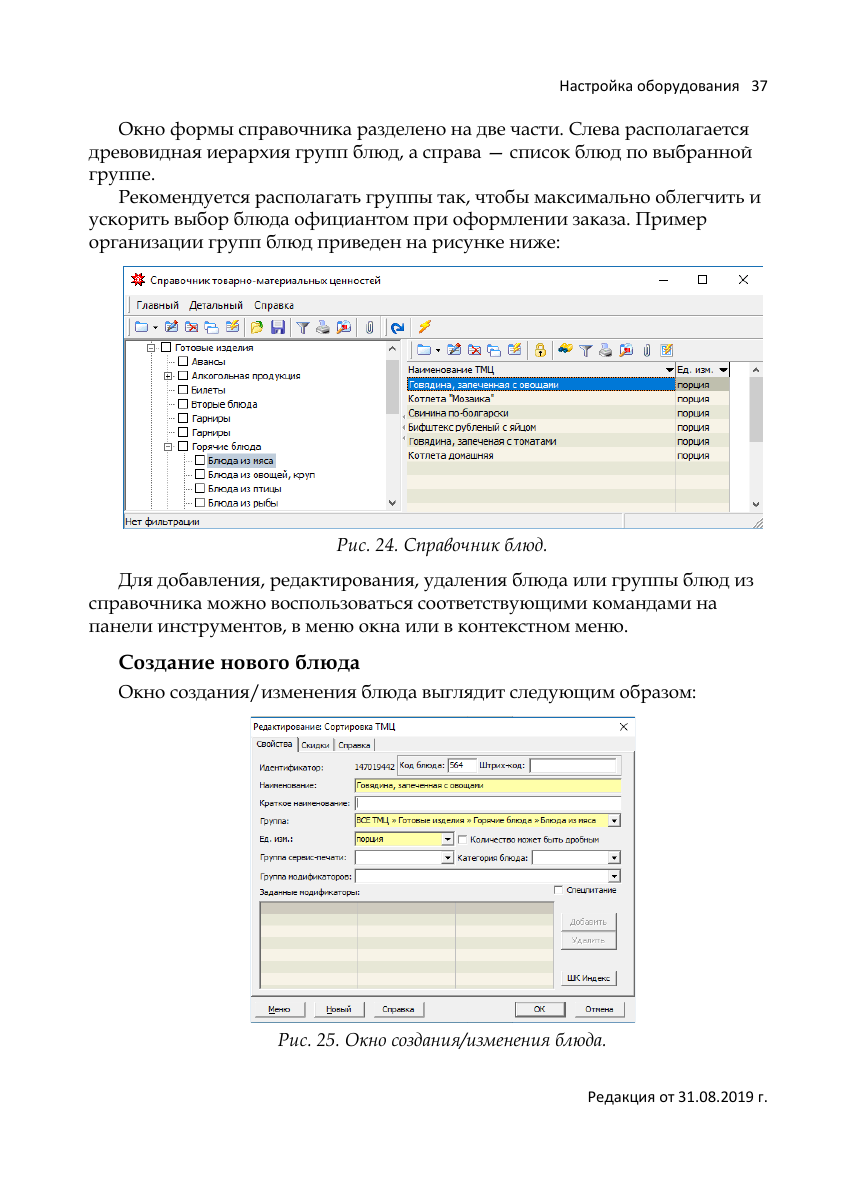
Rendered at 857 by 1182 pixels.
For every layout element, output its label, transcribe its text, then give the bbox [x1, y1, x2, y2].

text Для добавления, редактирования, удаления блюда или группы блюд из справочника можно воспользоваться соответствующими командами на панели инструментов, в меню окна или в контекстном меню. [89, 569, 768, 637]
text Окно формы справочника разделено на две части. Слева располагается древовидная иерархия групп блюд, а справа — список блюд по выбранной группе. [89, 118, 768, 186]
text Рис. 25. Окно создания/изменения блюда. [89, 1029, 768, 1051]
text Рекомендуется располагать группы так, чтобы максимально облегчить и ускорить выбор блюда официантом при оформлении заказа. Пример организации групп блюд приведен на рисунке ниже: [89, 186, 768, 254]
picture [250, 716, 636, 1023]
text Окно создания/изменения блюда выглядит следующим образом: [89, 681, 768, 704]
text Рис. 24. Справочник блюд. [89, 534, 768, 557]
picture [123, 266, 763, 529]
subtitle Создание нового блюда [89, 650, 768, 675]
